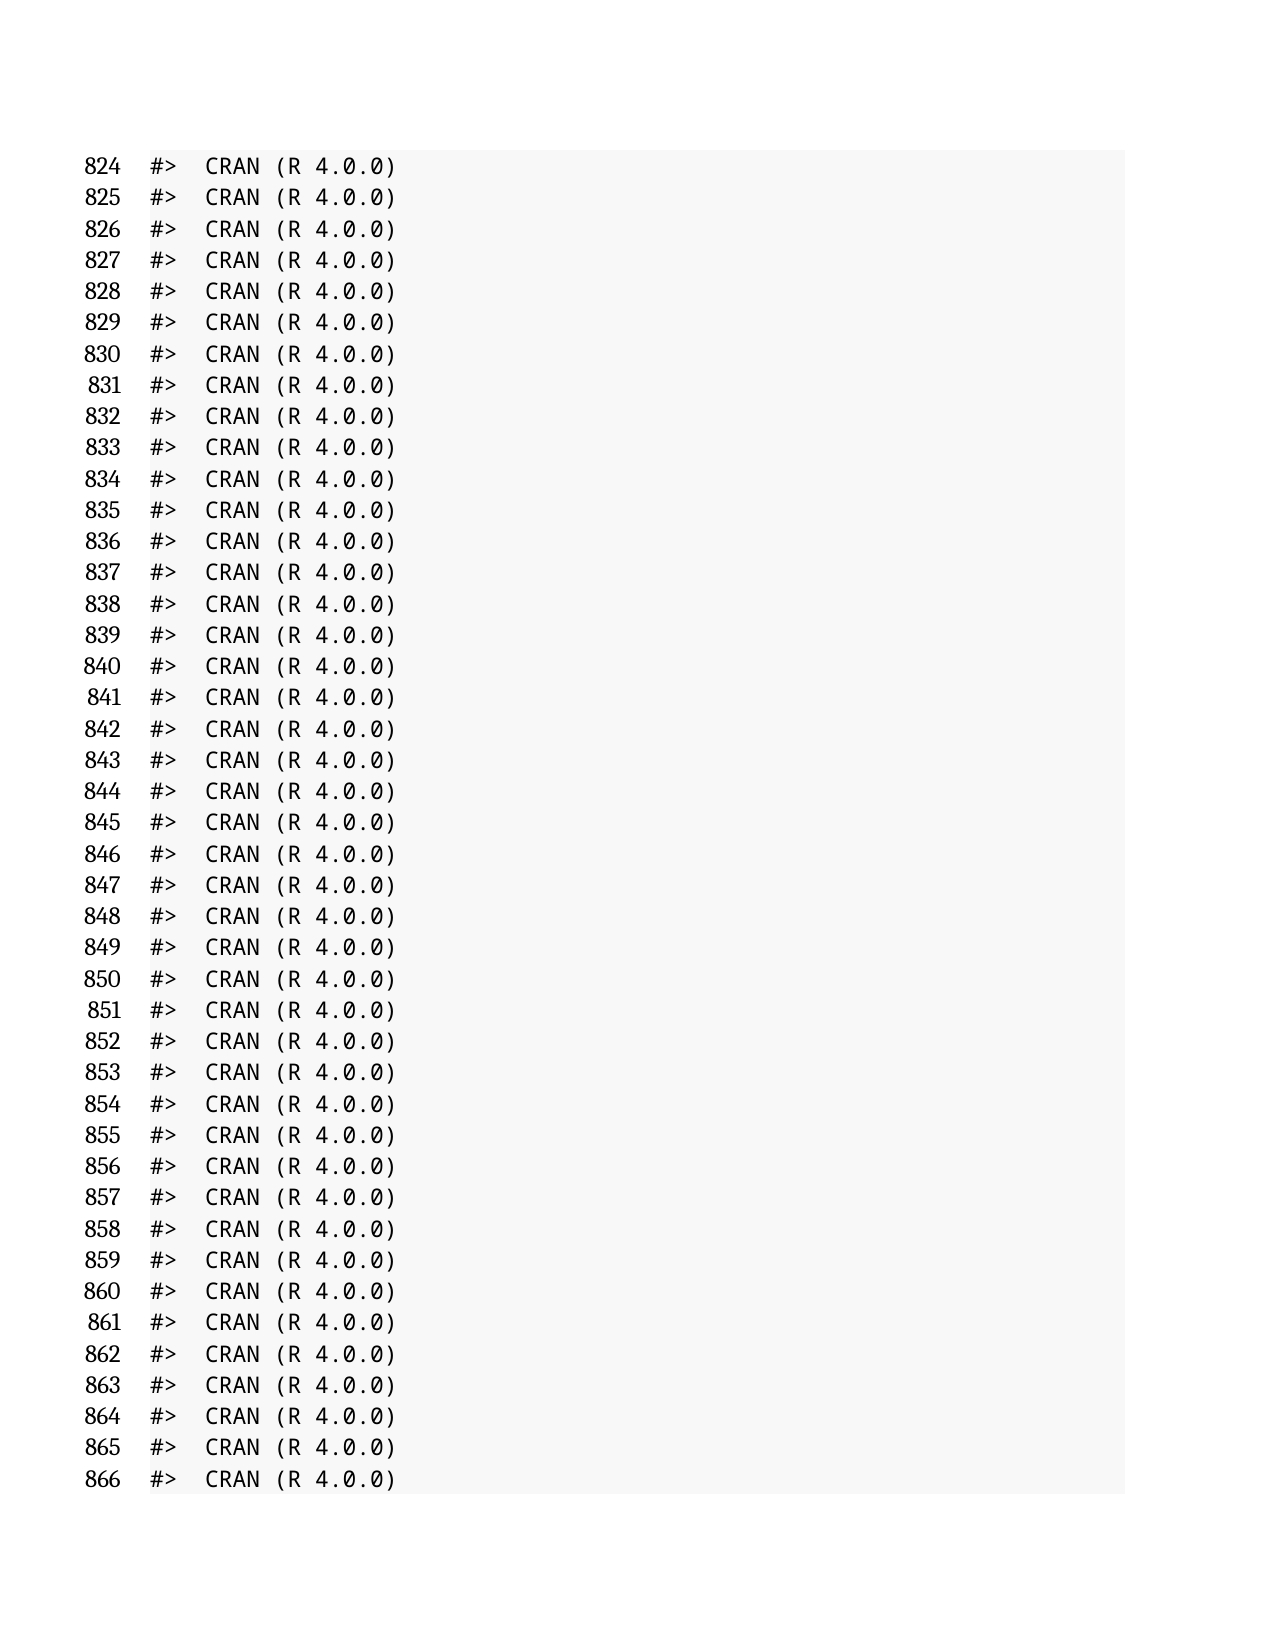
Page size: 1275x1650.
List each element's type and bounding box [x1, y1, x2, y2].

text [150, 150, 1125, 1494]
